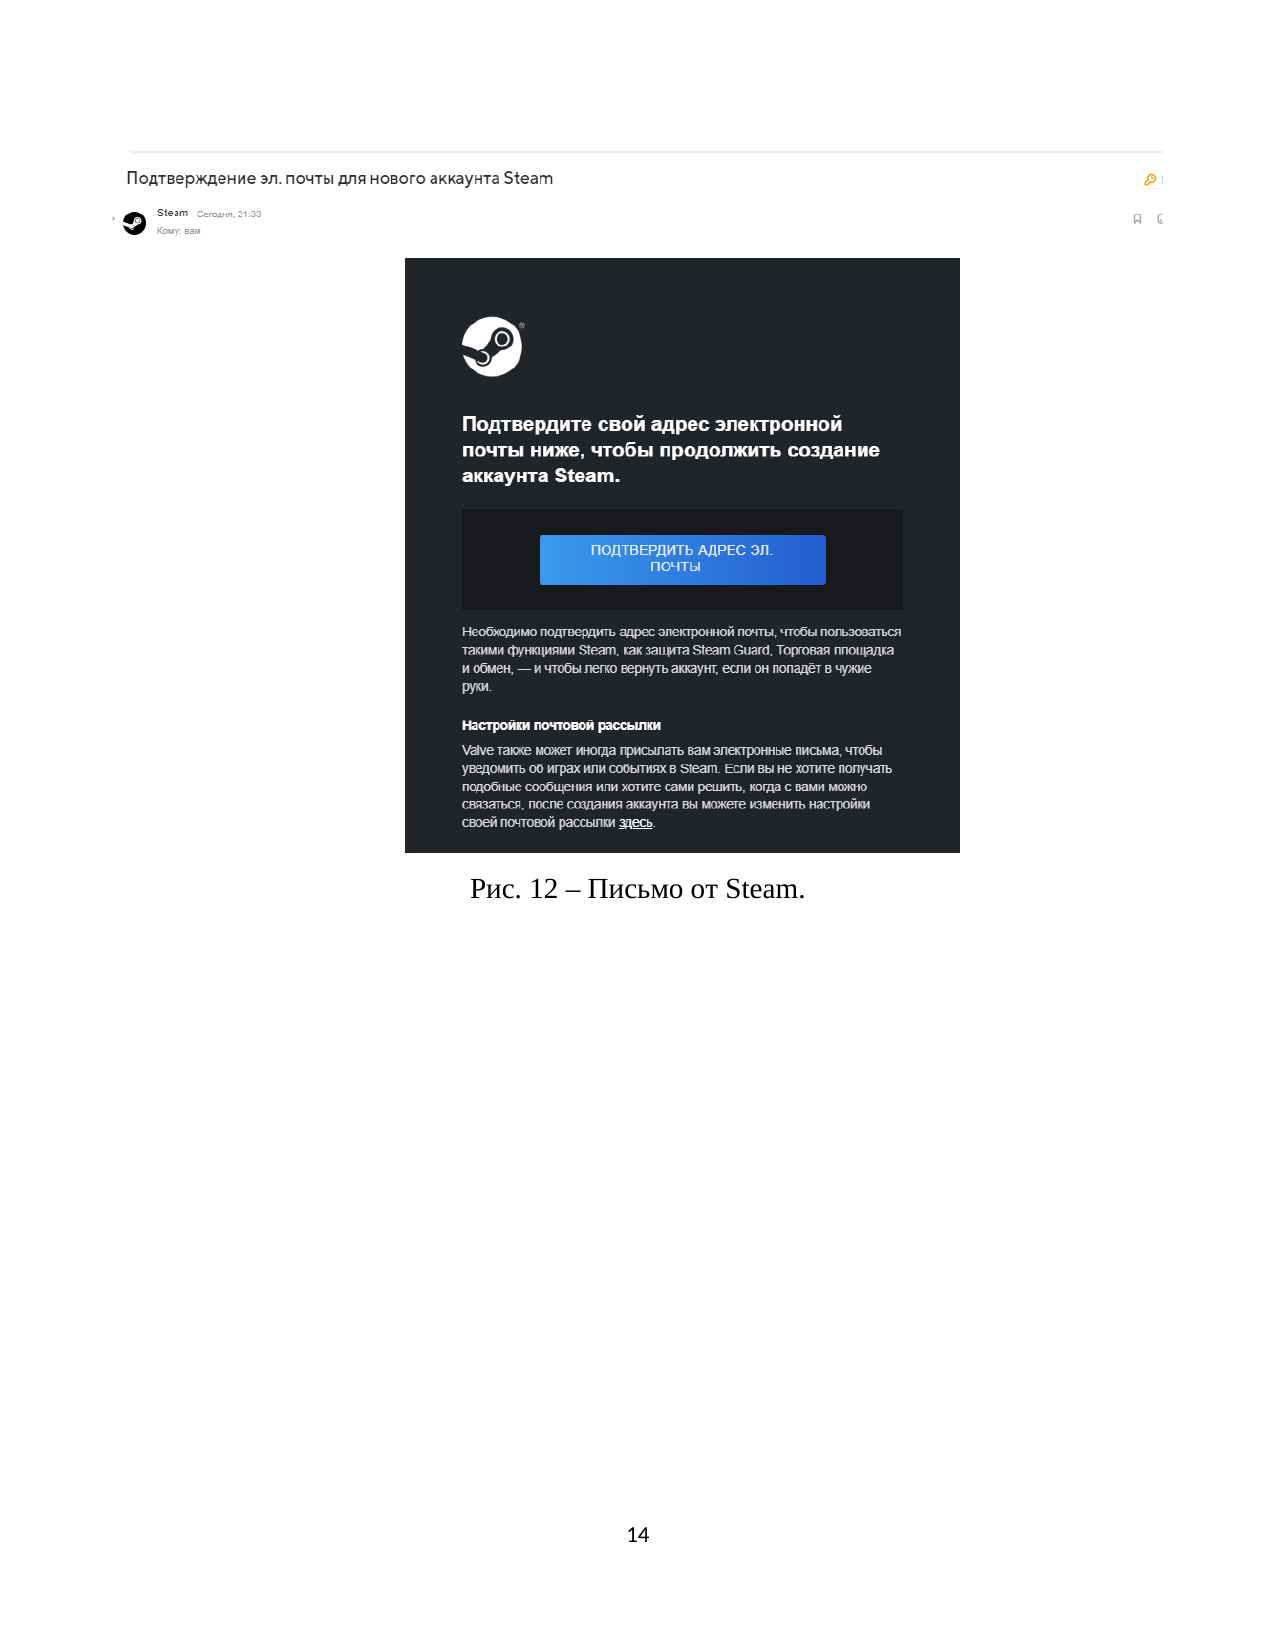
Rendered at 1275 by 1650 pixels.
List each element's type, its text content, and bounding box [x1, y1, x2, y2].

picture [112, 150, 1163, 853]
text Рис. 12 – Письмо от Steam. [112, 871, 1162, 905]
